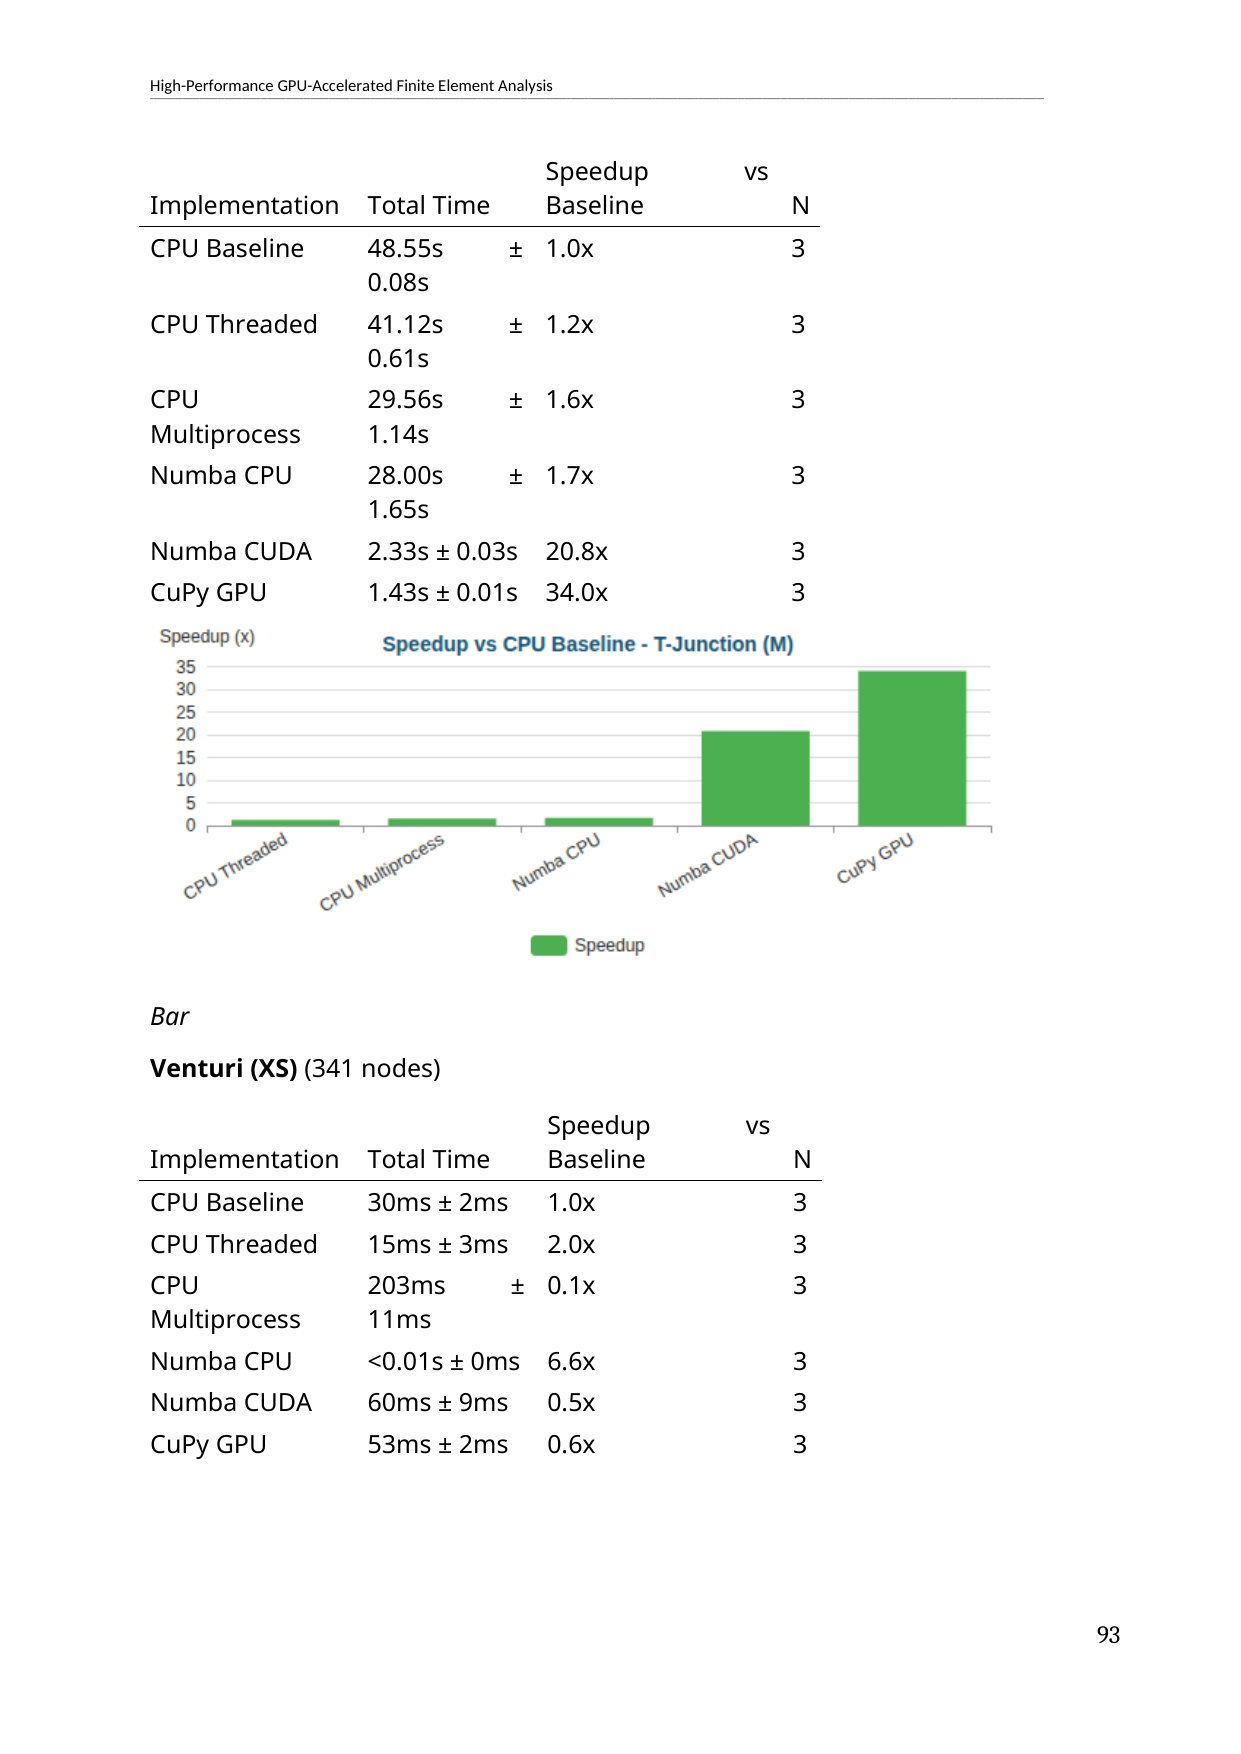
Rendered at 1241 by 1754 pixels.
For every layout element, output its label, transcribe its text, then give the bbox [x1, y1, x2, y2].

text Bar [150, 998, 1120, 1032]
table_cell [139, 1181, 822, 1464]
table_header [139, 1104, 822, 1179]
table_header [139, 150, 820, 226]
picture [150, 612, 1025, 978]
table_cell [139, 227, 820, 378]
text Venturi (XS) (341 nodes) [150, 1051, 1120, 1085]
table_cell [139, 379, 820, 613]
